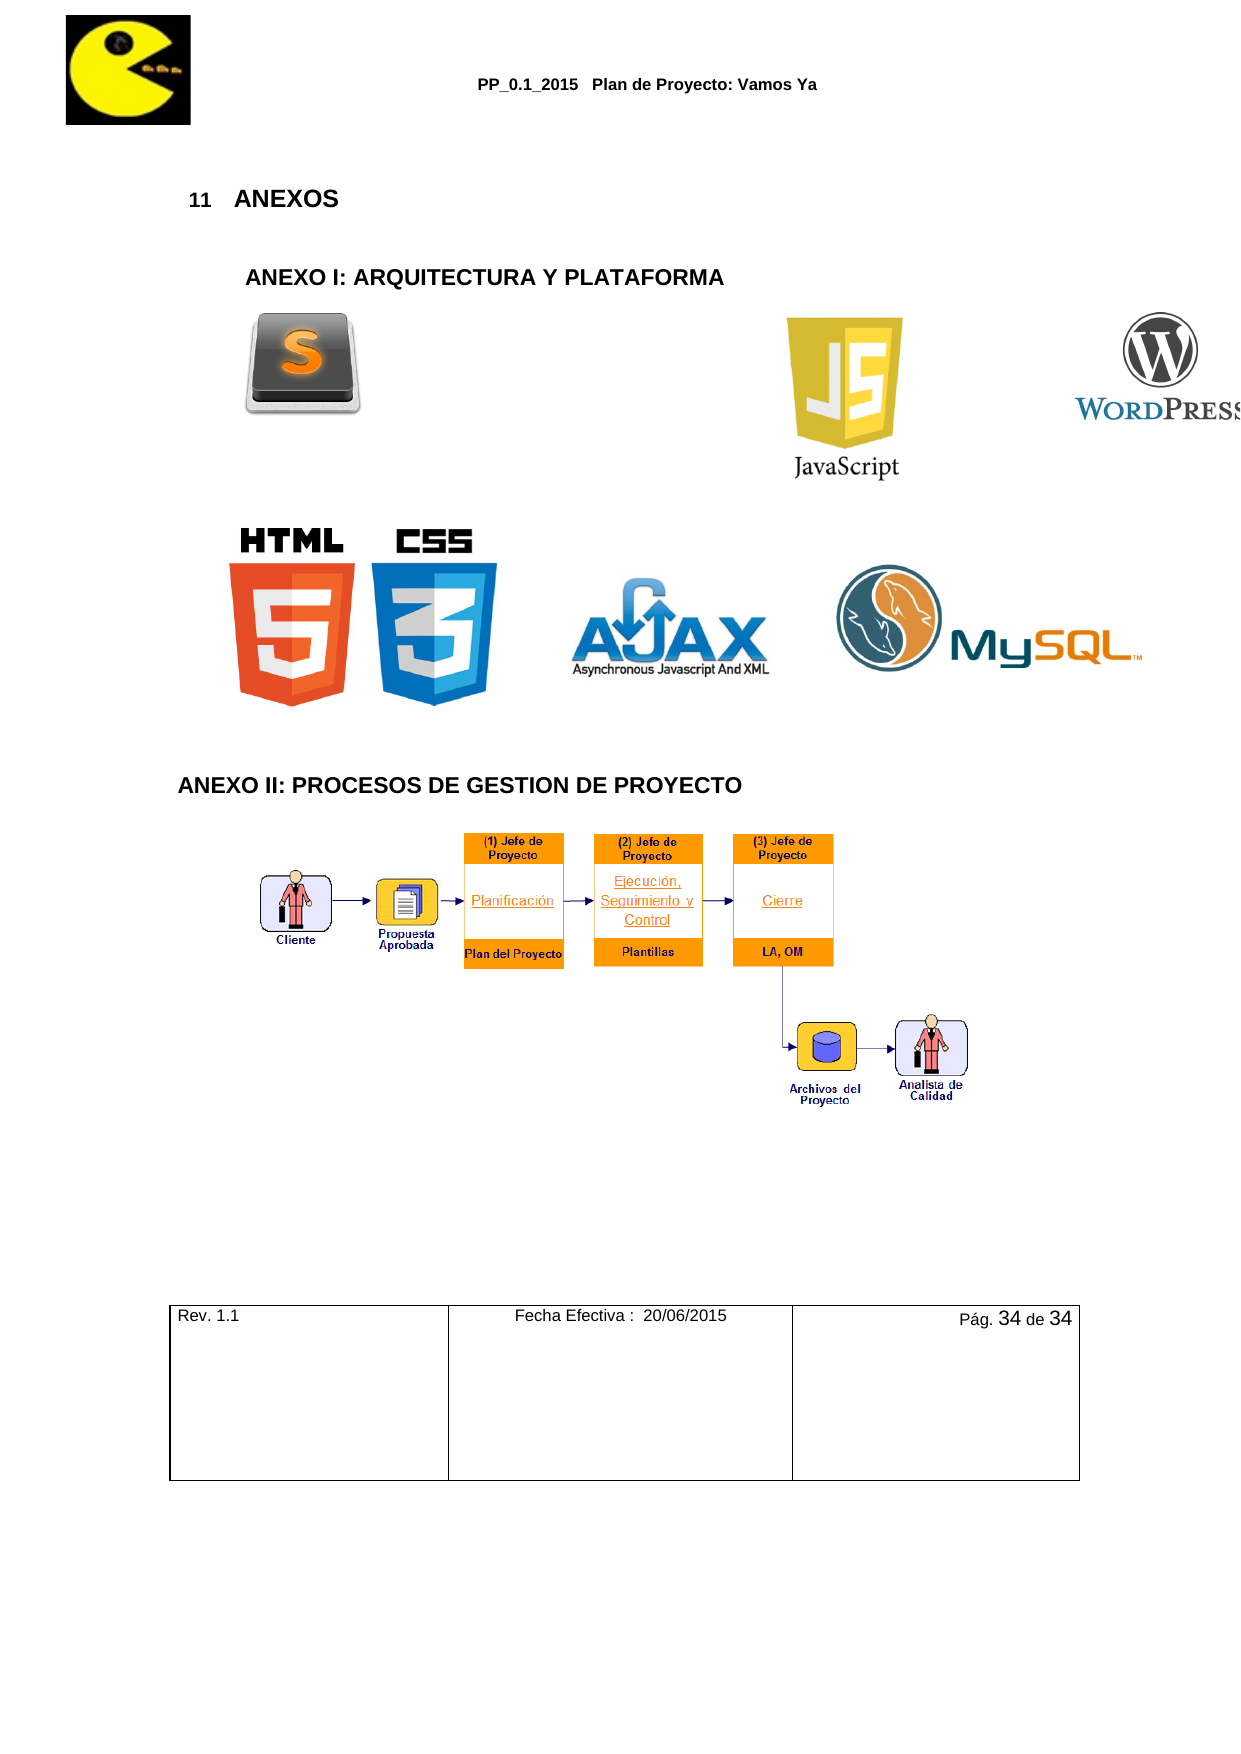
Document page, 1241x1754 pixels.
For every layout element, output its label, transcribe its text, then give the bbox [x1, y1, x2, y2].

picture [237, 810, 996, 1138]
picture [564, 561, 776, 699]
picture [204, 522, 522, 713]
picture [242, 303, 363, 425]
picture [758, 312, 931, 485]
picture [1074, 312, 1241, 420]
text ANEXO I: ARQUITECTURA Y PLATAFORMA [177, 264, 1063, 291]
picture [65, 15, 191, 125]
list ANEXOS [188, 184, 1063, 213]
picture [836, 561, 1143, 674]
text ANEXO II: PROCESOS DE GESTION DE PROYECTO [177, 772, 1063, 798]
